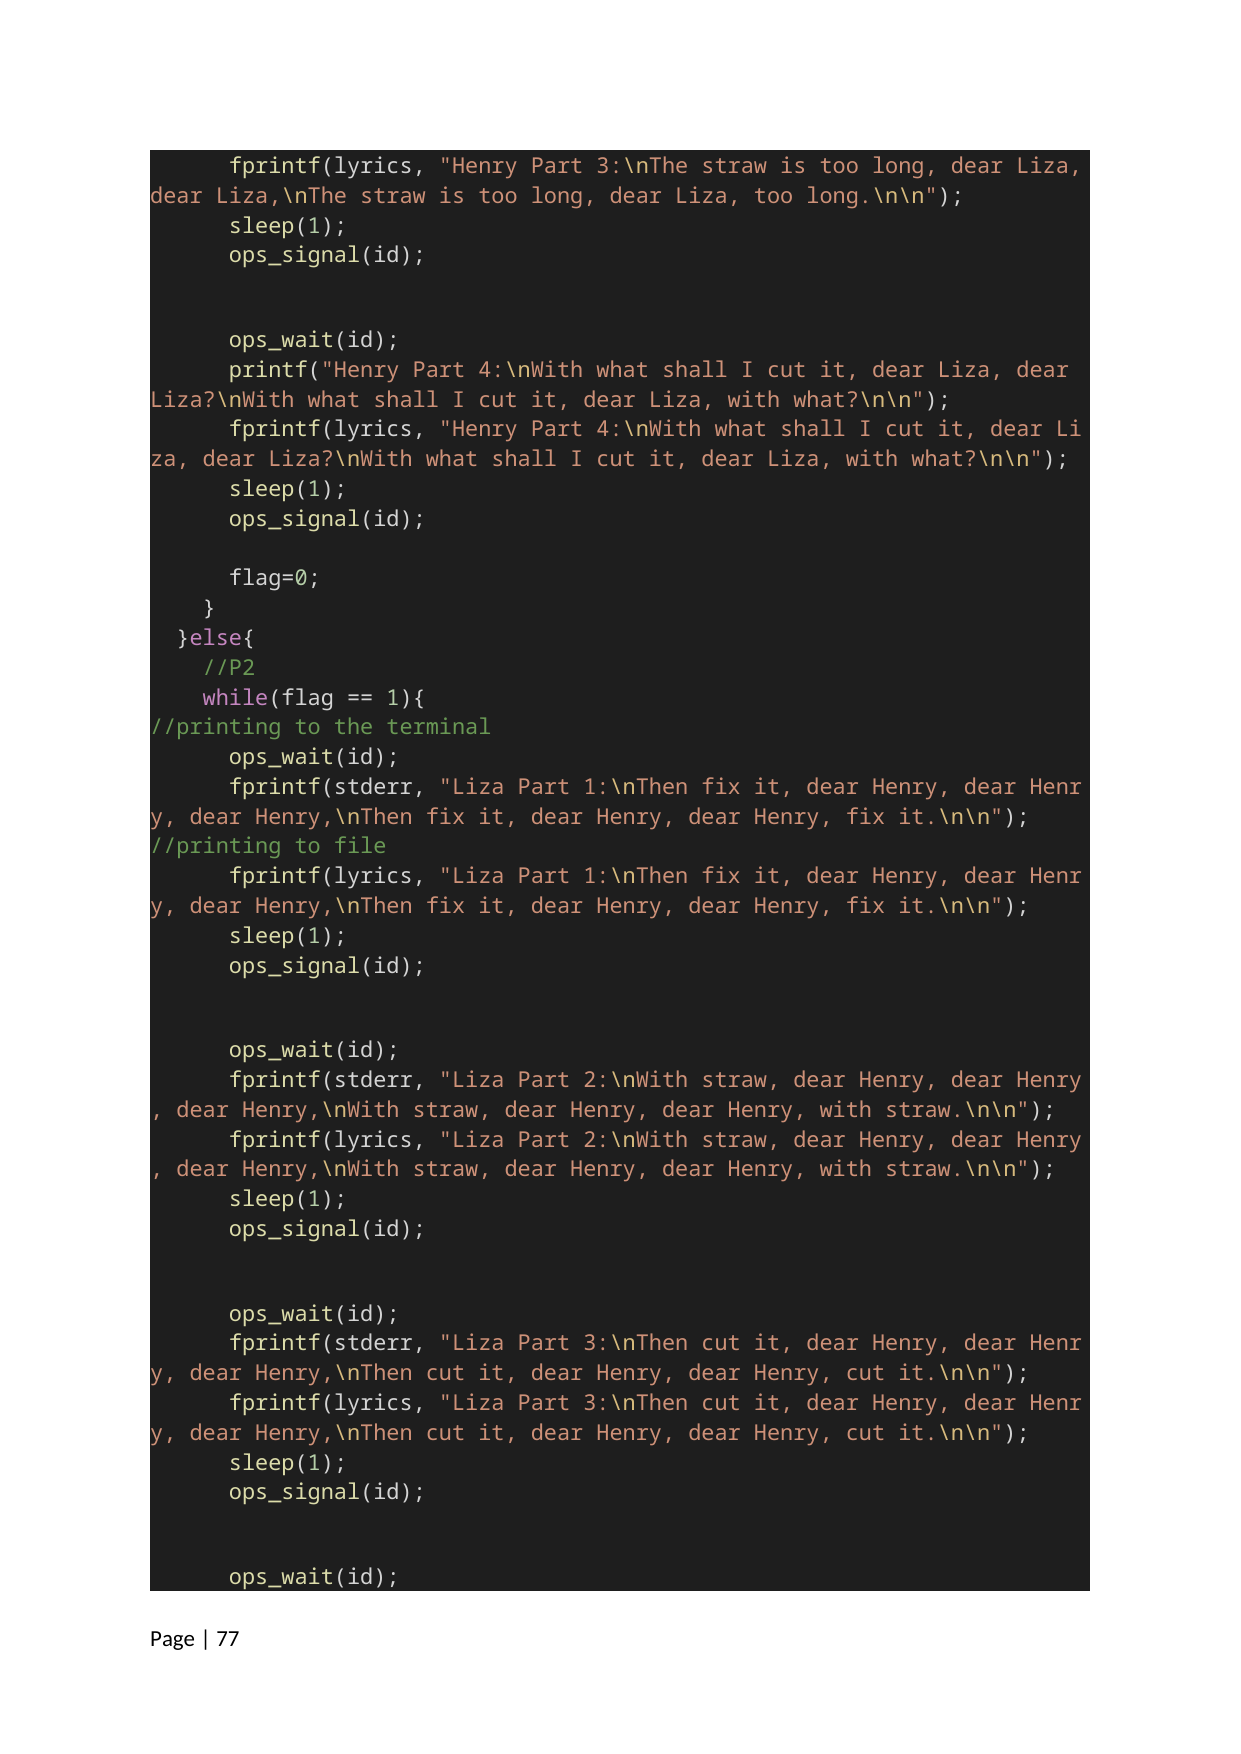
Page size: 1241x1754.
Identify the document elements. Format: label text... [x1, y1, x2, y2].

text fprintf(lyrics, "Liza Part 2:\nWith straw, dear Henry, dear Henry, dear Henry,\nWith straw, dear Henry, dear Henry, with straw.\n\n"); [150, 1123, 1090, 1183]
text fprintf(stderr, "Liza Part 3:\nThen cut it, dear Henry, dear Henry, dear Henry,\nThen cut it, dear Henry, dear Henry, cut it.\n\n"); [150, 1327, 1090, 1387]
text fprintf(stderr, "Liza Part 2:\nWith straw, dear Henry, dear Henry, dear Henry,\nWith straw, dear Henry, dear Henry, with straw.\n\n"); [150, 1064, 1090, 1123]
text sleep(1); [150, 1446, 1090, 1476]
text flag=0; [150, 562, 1090, 592]
text ops_signal(id); [150, 239, 1090, 269]
text ops_signal(id); [150, 1213, 1090, 1243]
text fprintf(lyrics, "Liza Part 1:\nThen fix it, dear Henry, dear Henry, dear Henry,\nThen fix it, dear Henry, dear Henry, fix it.\n\n"); [150, 860, 1090, 920]
text //printing to the terminal [150, 711, 1090, 741]
text printf("Henry Part 4:\nWith what shall I cut it, dear Liza, dear Liza?\nWith what shall I cut it, dear Liza, with what?\n\n"); [150, 354, 1090, 413]
text sleep(1); [150, 920, 1090, 949]
text while(flag == 1){ [150, 681, 1090, 711]
text ops_wait(id); [150, 741, 1090, 771]
text }else{ [150, 622, 1090, 652]
text fprintf(lyrics, "Henry Part 4:\nWith what shall I cut it, dear Liza, dear Liza?\nWith what shall I cut it, dear Liza, with what?\n\n"); [150, 413, 1090, 473]
text ops_wait(id); [150, 1561, 1090, 1591]
text fprintf(lyrics, "Liza Part 3:\nThen cut it, dear Henry, dear Henry, dear Henry,\nThen cut it, dear Henry, dear Henry, cut it.\n\n"); [150, 1387, 1090, 1446]
text sleep(1); [150, 209, 1090, 239]
text ops_wait(id); [150, 1297, 1090, 1327]
text ops_signal(id); [150, 503, 1090, 532]
text fprintf(stderr, "Liza Part 1:\nThen fix it, dear Henry, dear Henry, dear Henry,\nThen fix it, dear Henry, dear Henry, fix it.\n\n"); [150, 771, 1090, 830]
text ops_wait(id); [150, 1034, 1090, 1064]
text ops_signal(id); [150, 949, 1090, 979]
text ops_wait(id); [150, 324, 1090, 354]
text } [150, 592, 1090, 622]
text fprintf(lyrics, "Henry Part 3:\nThe straw is too long, dear Liza, dear Liza,\nThe straw is too long, dear Liza, too long.\n\n"); [150, 150, 1090, 209]
text //printing to file [150, 830, 1090, 860]
text ops_signal(id); [150, 1476, 1090, 1506]
text sleep(1); [150, 473, 1090, 503]
text //P2 [150, 652, 1090, 681]
text sleep(1); [150, 1183, 1090, 1213]
